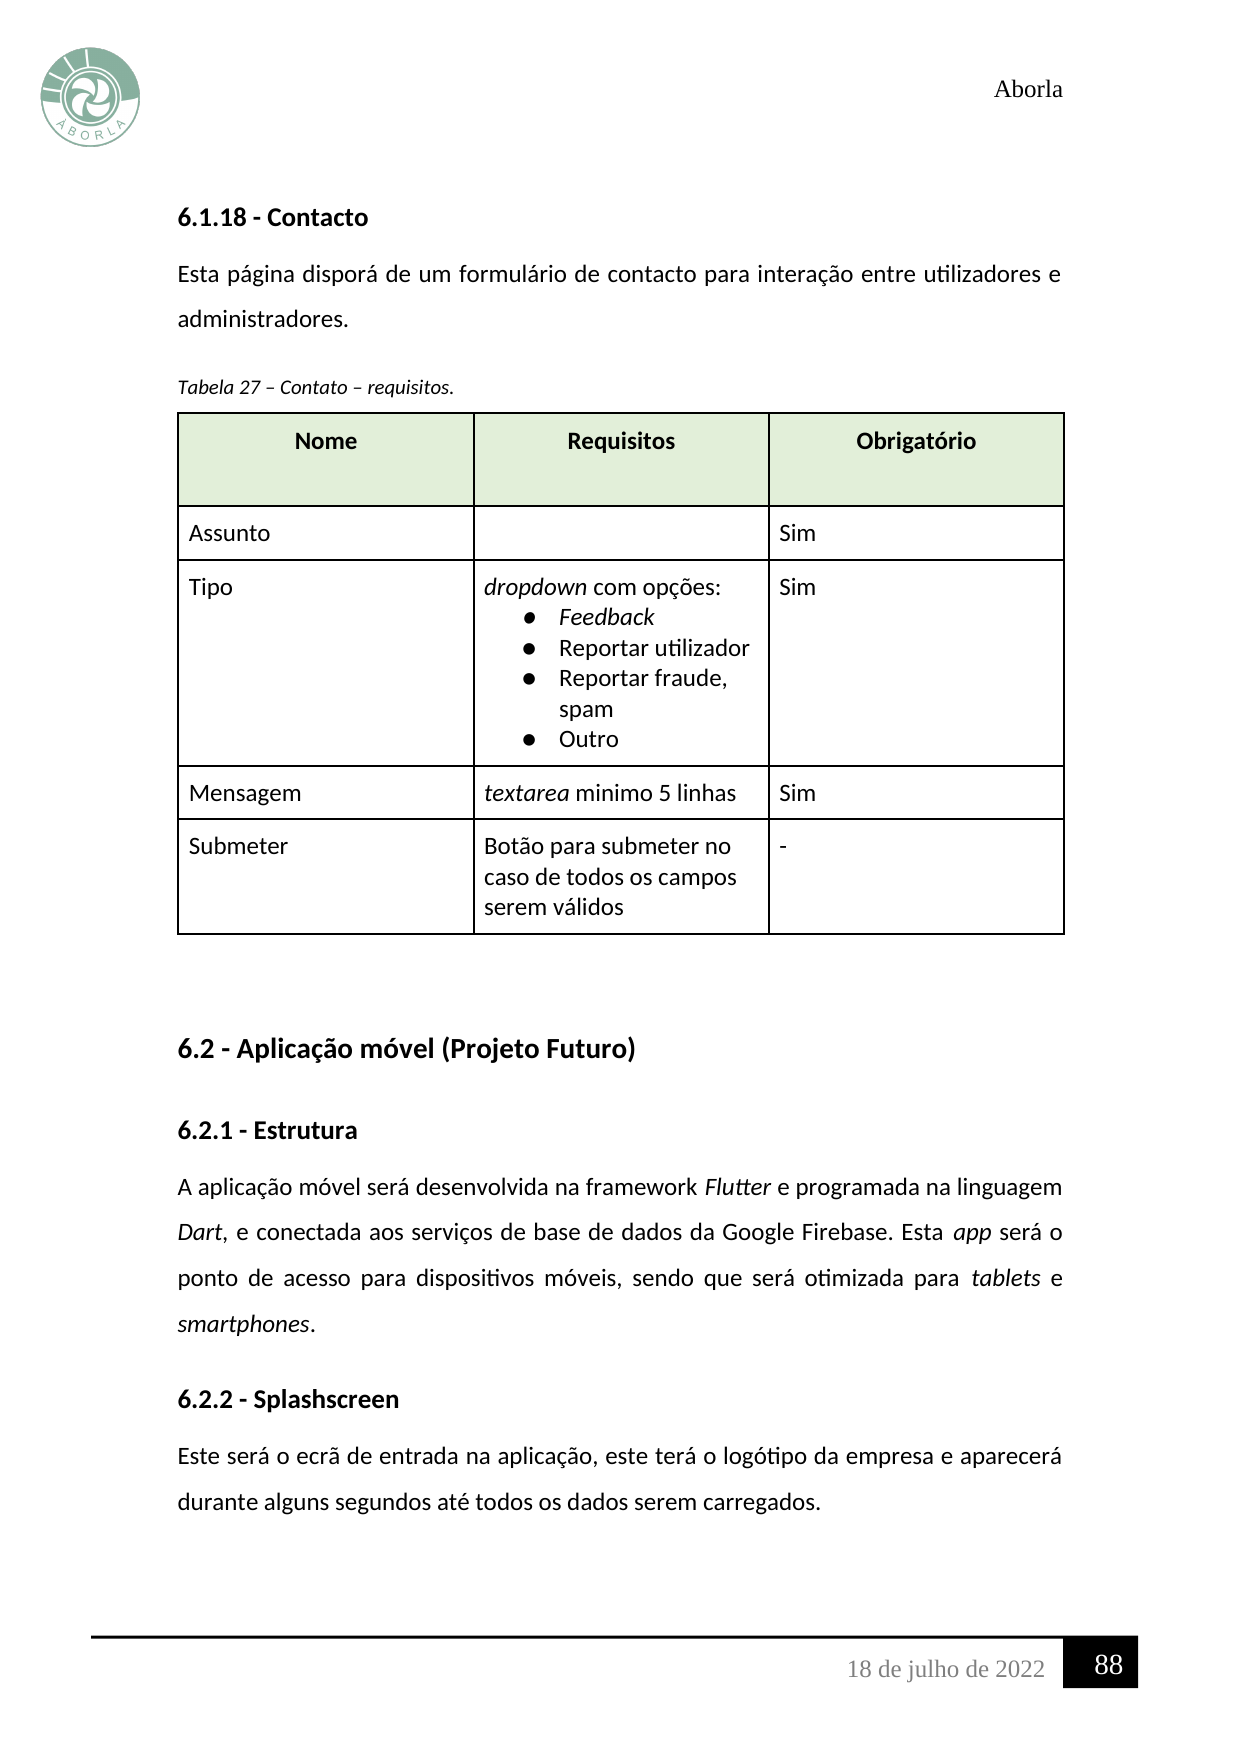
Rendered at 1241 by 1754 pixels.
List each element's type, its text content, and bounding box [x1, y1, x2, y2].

subtitle 6.2.1 - Estrutura [177, 1113, 1063, 1146]
subtitle 6.2 - Aplicação móvel (Projeto Futuro) [177, 1030, 1063, 1066]
text A aplicação móvel será desenvolvida na framework Flutter e programada na linguagem Dart, e conectada aos serviços de base de dados da Google Firebase. Esta app será o ponto de acesso para dispositivos móveis, sendo que será otimizada para tablets e smartphones. [177, 1171, 1063, 1338]
subtitle 6.1.18 - Contacto [177, 200, 1063, 233]
table_cell textarea minimo 5 linhas [475, 767, 768, 818]
table_cell Sim [770, 767, 1063, 818]
table_header Nome [179, 414, 473, 505]
table_cell [475, 507, 768, 558]
table_cell Sim [770, 561, 1063, 764]
table_header Obrigatório [770, 414, 1063, 505]
text Tabela 27 – Contato – requisitos. [177, 374, 1063, 399]
picture [39, 46, 141, 148]
table_header Requisitos [475, 414, 768, 505]
subtitle 6.2.2 - Splashscreen [177, 1383, 1063, 1416]
table_cell Assunto [179, 507, 473, 558]
table_cell Tipo [179, 561, 473, 764]
table_cell Submeter [179, 820, 473, 932]
table_cell Botão para submeter no caso de todos os campos serem válidos [475, 820, 768, 932]
table_cell dropdown com opções: Feedback Reportar utilizador Reportar fraude, spam Outro [475, 561, 768, 764]
table_cell - [770, 820, 1063, 932]
table_cell Sim [770, 507, 1063, 558]
table_cell Mensagem [179, 767, 473, 818]
text Este será o ecrã de entrada na aplicação, este terá o logótipo da empresa e aparecerá durante alguns segundos até todos os dados serem carregados. [177, 1441, 1063, 1517]
text Esta página disporá de um formulário de contacto para interação entre utilizadores e administradores. [177, 258, 1063, 334]
